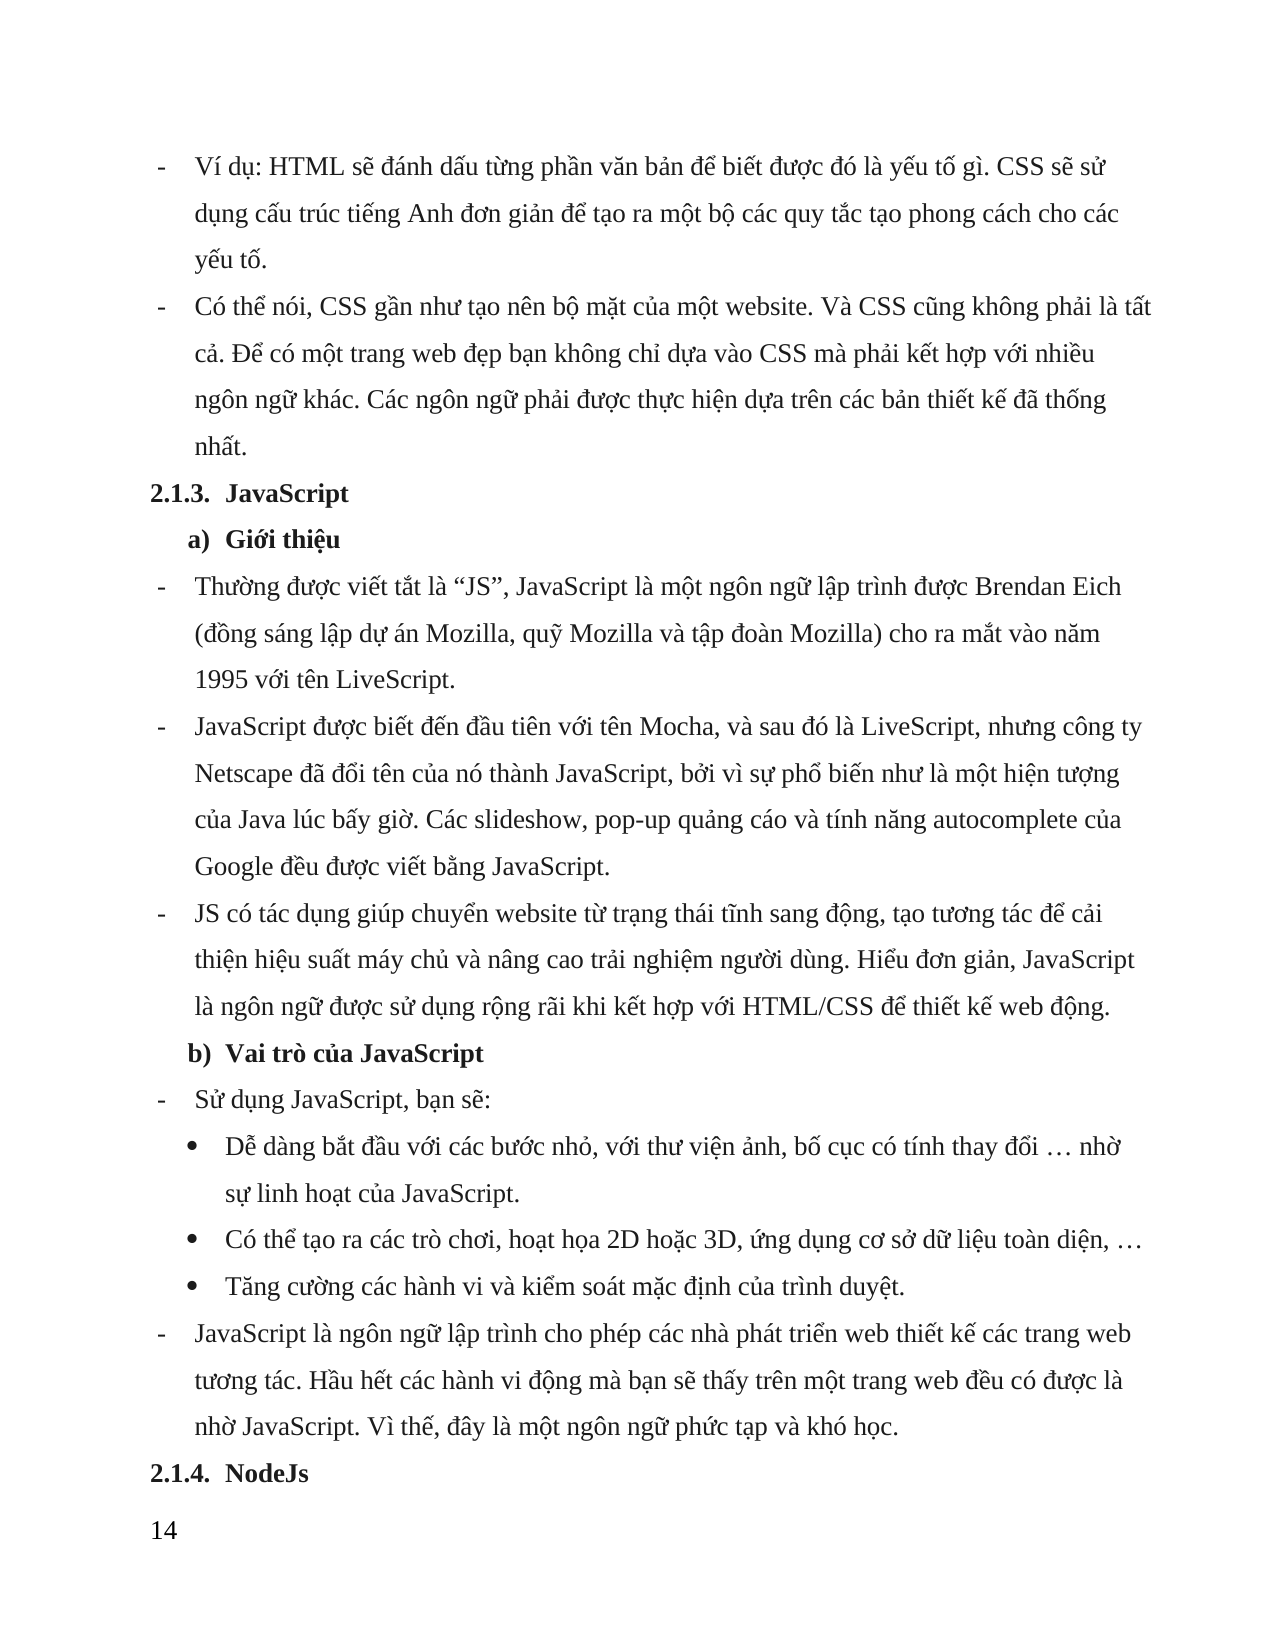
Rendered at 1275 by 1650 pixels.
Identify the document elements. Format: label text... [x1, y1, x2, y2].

list JS có tác dụng giúp chuyển website từ trạng thái tĩnh sang động, tạo tương tác để cải thiện hiệu suất máy chủ và nâng cao trải nghiệm người dùng. Hiểu đơn giản, JavaScript là ngôn ngữ được sử dụng rộng rãi khi kết hợp với HTML/CSS để thiết kế web động. [157, 897, 1152, 1021]
list Vai trò của JavaScript [187, 1037, 1152, 1068]
list Ví dụ: HTML sẽ đánh dấu từng phần văn bản để biết được đó là yếu tố gì. CSS sẽ sử dụng cấu trúc tiếng Anh đơn giản để tạo ra một bộ các quy tắc tạo phong cách cho các yếu tố. [157, 150, 1152, 274]
list JavaScript [150, 477, 1152, 508]
list Dễ dàng bắt đầu với các bước nhỏ, với thư viện ảnh, bố cục có tính thay đổi … nhờ sự linh hoạt của JavaScript. [187, 1130, 1152, 1208]
list Thường được viết tắt là “JS”, JavaScript là một ngôn ngữ lập trình được Brendan Eich (đồng sáng lập dự án Mozilla, quỹ Mozilla và tập đoàn Mozilla) cho ra mắt vào năm 1995 với tên LiveScript. [157, 570, 1152, 694]
list NodeJs [150, 1457, 1152, 1488]
list Có thể nói, CSS gần như tạo nên bộ mặt của một website. Và CSS cũng không phải là tất cả. Để có một trang web đẹp bạn không chỉ dựa vào CSS mà phải kết hợp với nhiều ngôn ngữ khác. Các ngôn ngữ phải được thực hiện dựa trên các bản thiết kế đã thống nhất. [157, 290, 1152, 461]
list Có thể tạo ra các trò chơi, hoạt họa 2D hoặc 3D, ứng dụng cơ sở dữ liệu toàn diện, … [187, 1223, 1152, 1255]
list Tăng cường các hành vi và kiểm soát mặc định của trình duyệt. [187, 1270, 1152, 1302]
list Sử dụng JavaScript, bạn sẽ: [157, 1083, 1152, 1114]
list Giới thiệu [187, 523, 1152, 554]
list JavaScript được biết đến đầu tiên với tên Mocha, và sau đó là LiveScript, nhưng công ty Netscape đã đổi tên của nó thành JavaScript, bởi vì sự phổ biến như là một hiện tượng của Java lúc bấy giờ. Các slideshow, pop-up quảng cáo và tính năng autocomplete của Google đều được viết bằng JavaScript. [157, 710, 1152, 881]
list JavaScript là ngôn ngữ lập trình cho phép các nhà phát triển web thiết kế các trang web tương tác. Hầu hết các hành vi động mà bạn sẽ thấy trên một trang web đều có được là nhờ JavaScript. Vì thế, đây là một ngôn ngữ phức tạp và khó học. [157, 1317, 1152, 1442]
